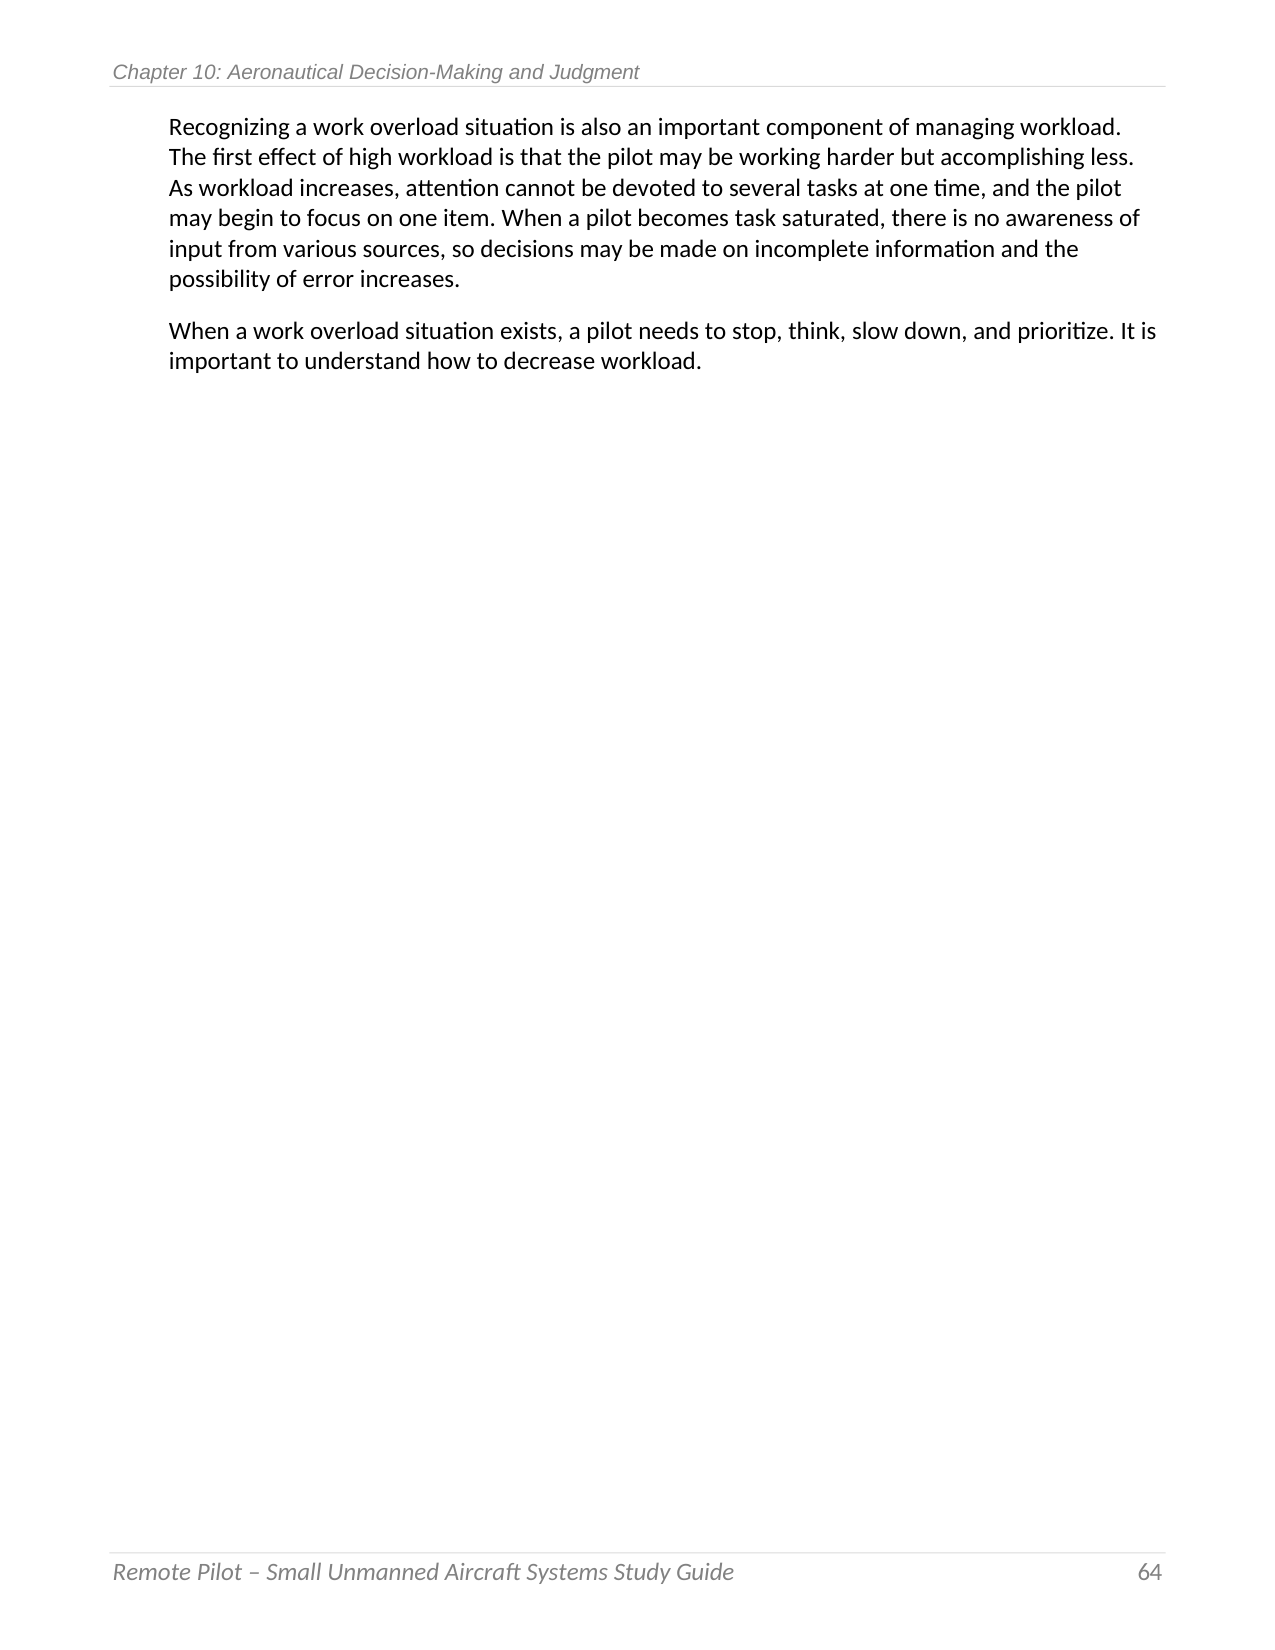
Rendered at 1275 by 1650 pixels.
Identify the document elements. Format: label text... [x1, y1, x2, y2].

text When a work overload situation exists, a pilot needs to stop, think, slow down, and prioritize. It is important to understand how to decrease workload. [169, 315, 1157, 376]
text Recognizing a work overload situation is also an important component of managing workload. The first effect of high workload is that the pilot may be working harder but accomplishing less. As workload increases, attention cannot be devoted to several tasks at one time, and the pilot may begin to focus on one item. When a pilot becomes task saturated, there is no awareness of input from various sources, so decisions may be made on incomplete information and the possibility of error increases. [169, 111, 1154, 294]
